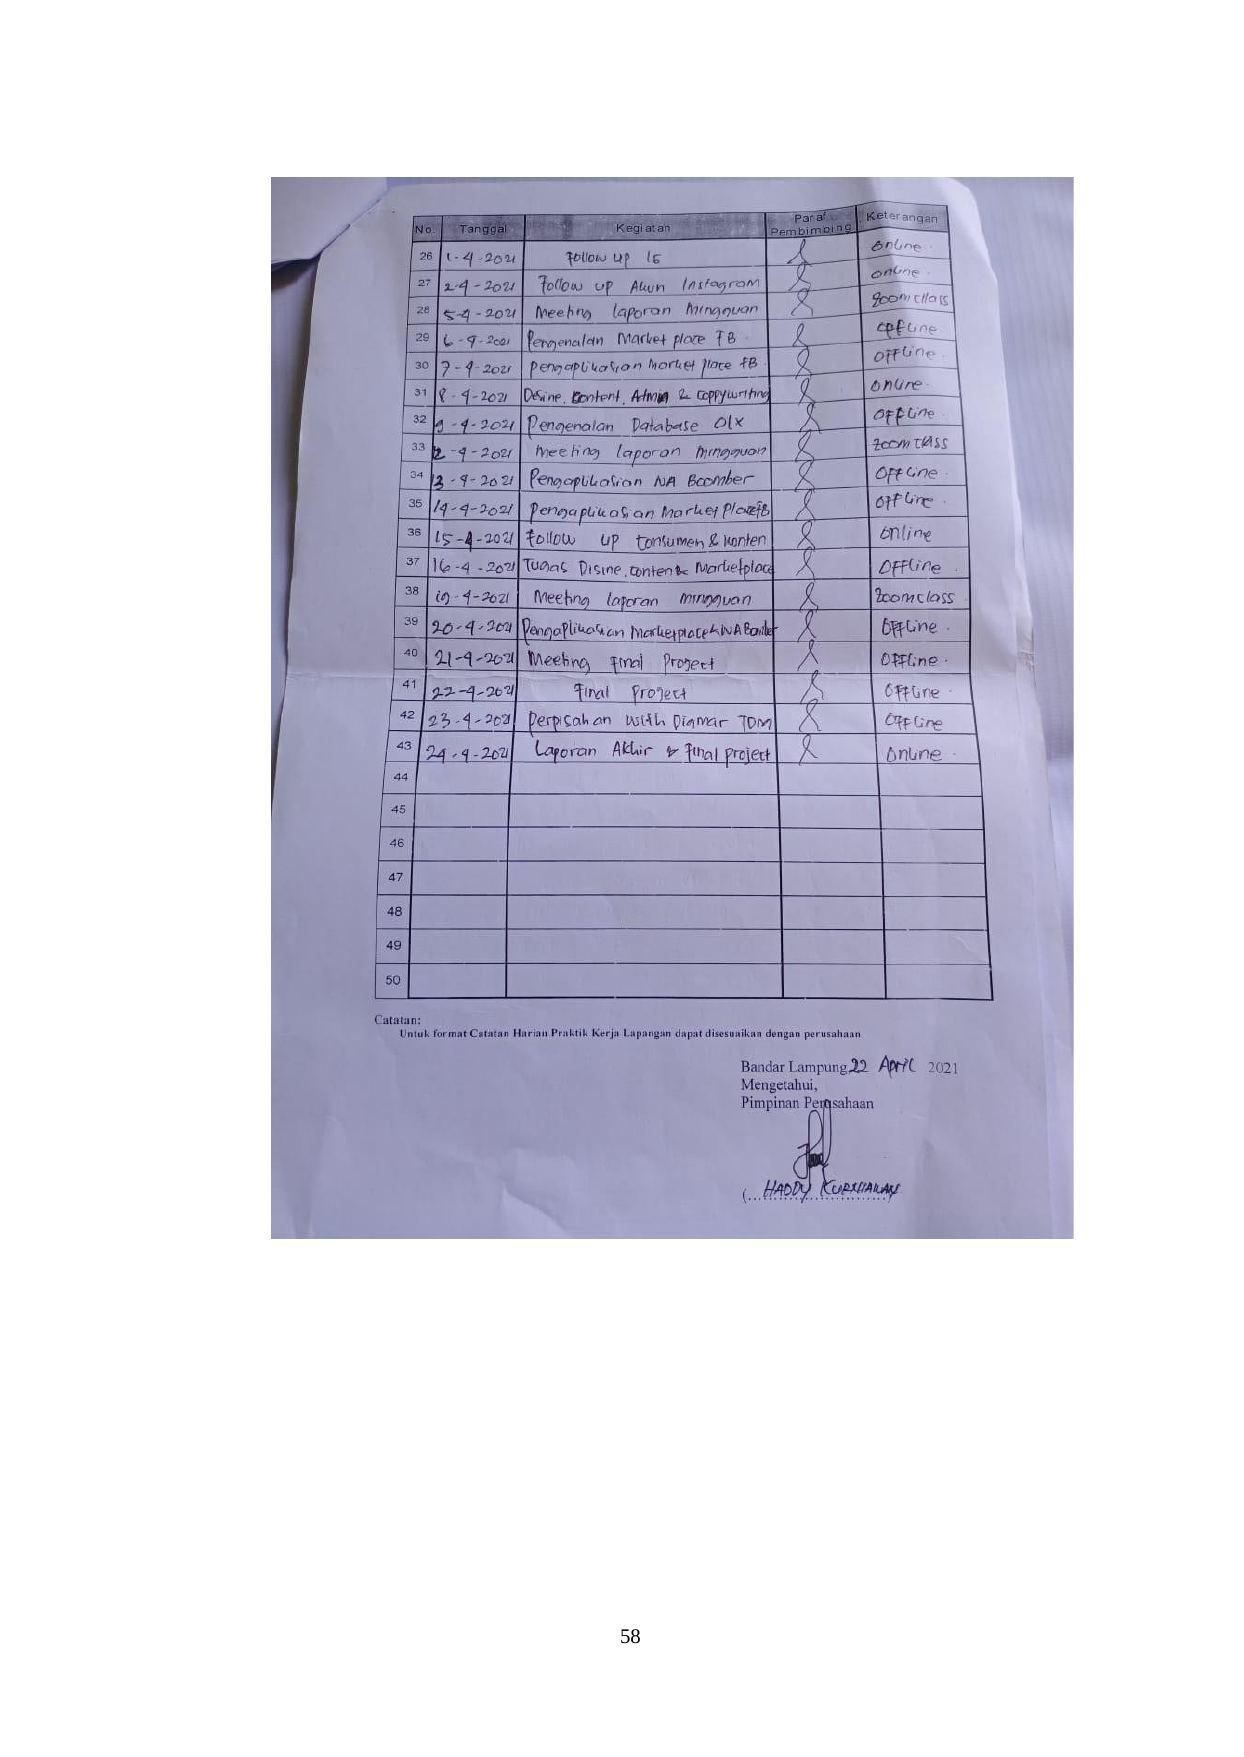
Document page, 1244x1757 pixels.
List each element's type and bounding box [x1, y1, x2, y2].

picture [271, 177, 1074, 1239]
